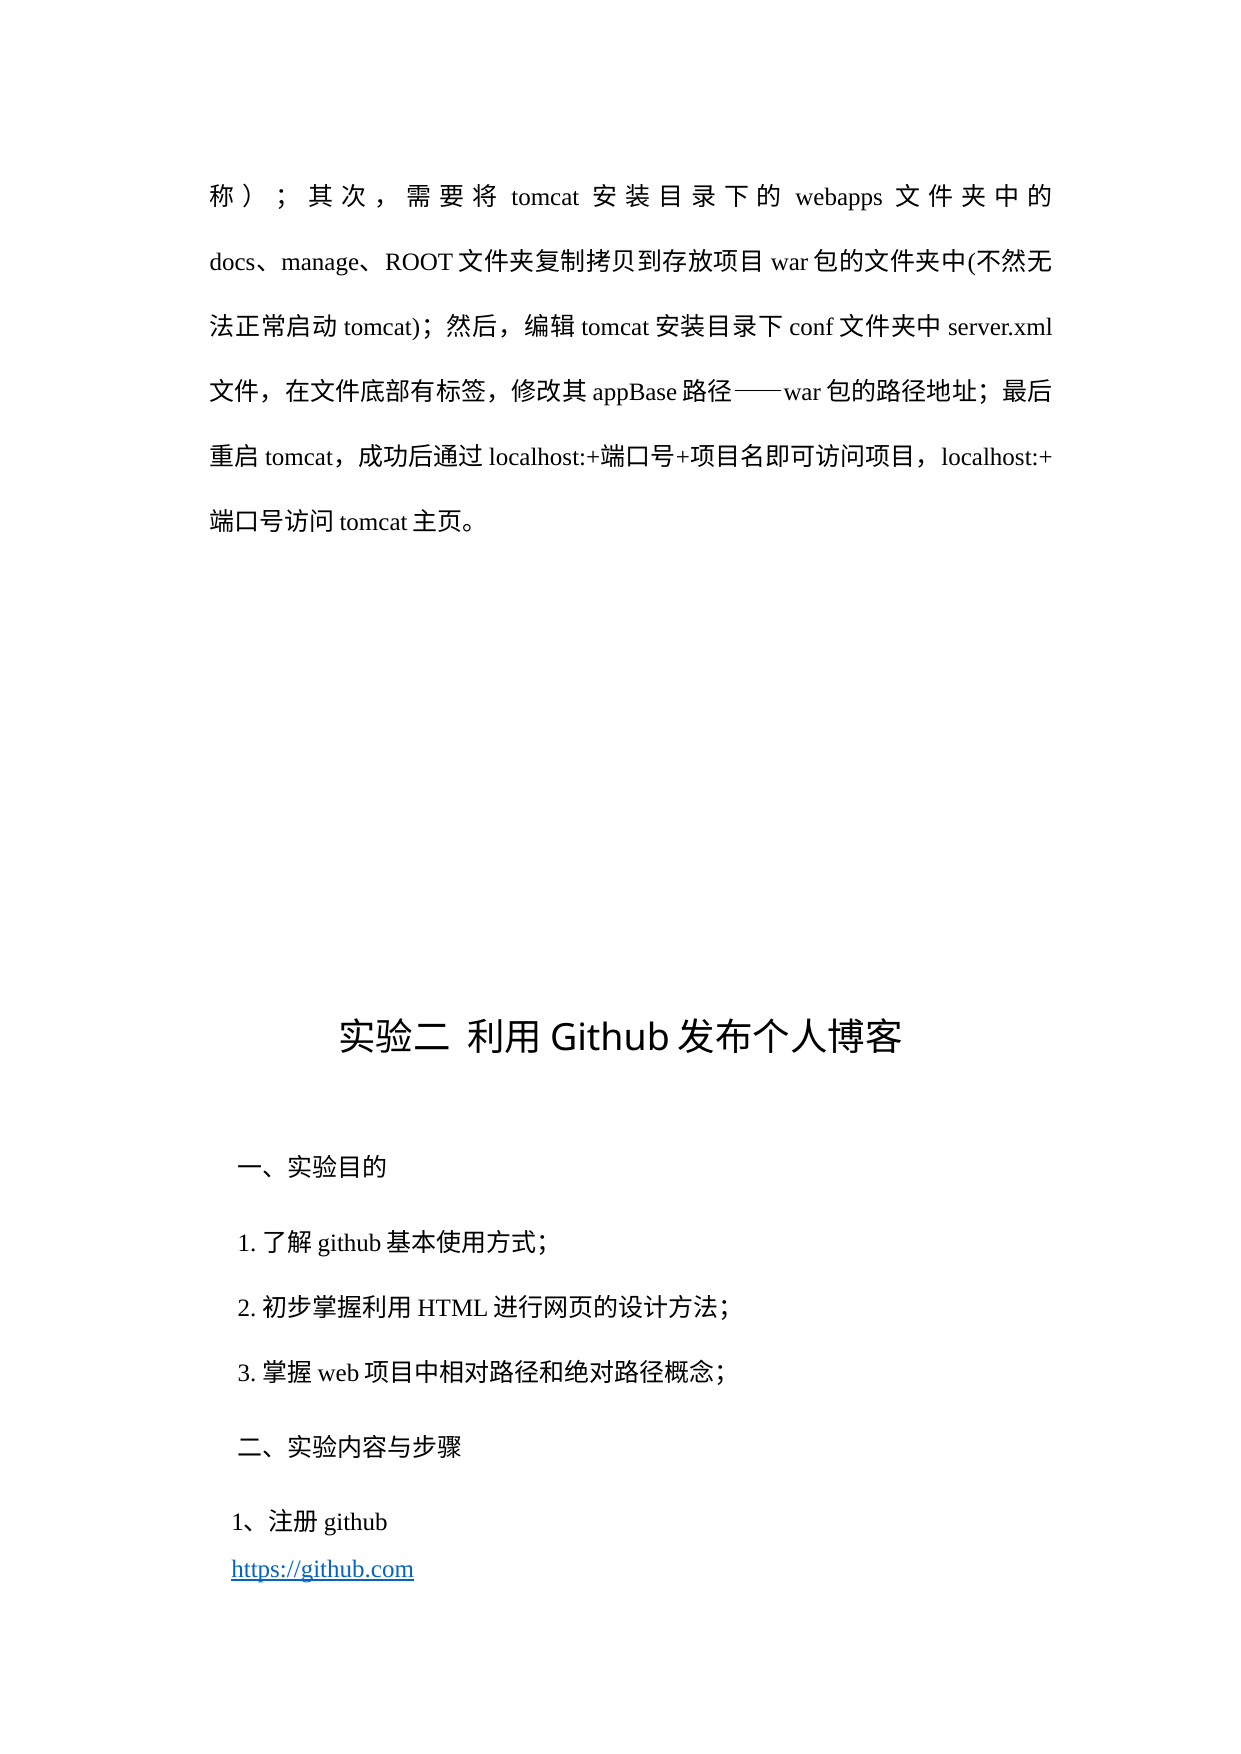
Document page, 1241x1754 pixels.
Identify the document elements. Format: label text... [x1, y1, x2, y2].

text https://github.com [187, 1552, 1053, 1585]
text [209, 162, 1053, 552]
text 一、实验目的 [187, 1133, 1053, 1198]
text 1、注册github [187, 1487, 1053, 1552]
text 3. 掌握web项目中相对路径和绝对路径概念； [187, 1338, 1053, 1403]
text 2. 初步掌握利用HTML进行网页的设计方法； [187, 1273, 1053, 1338]
text 实验二 利用Github发布个人博客 [187, 1002, 1053, 1067]
text 1. 了解github基本使用方式； [187, 1208, 1053, 1273]
text 二、实验内容与步骤 [187, 1413, 1053, 1478]
